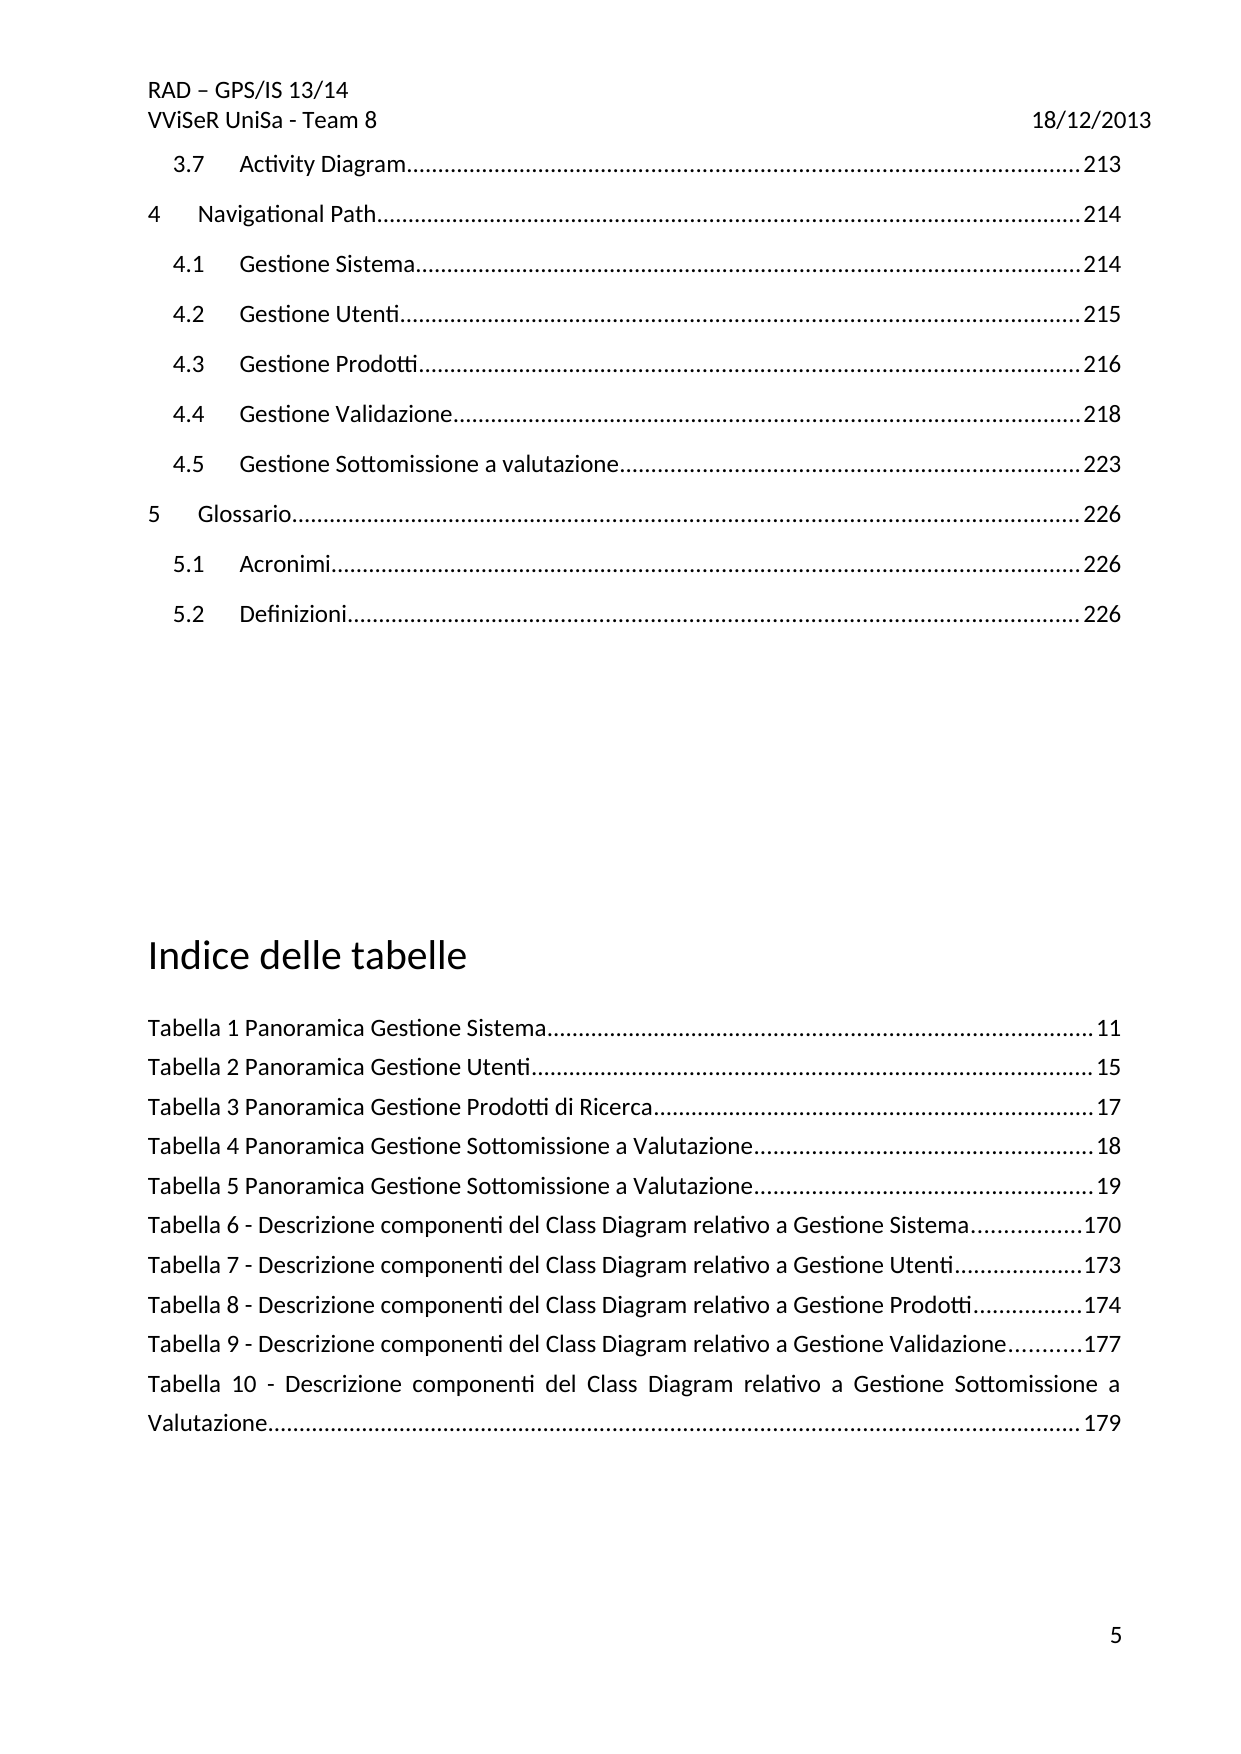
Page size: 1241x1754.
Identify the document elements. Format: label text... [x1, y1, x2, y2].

text Tabella 2 Panoramica Gestione Utenti 15 [148, 1051, 1122, 1082]
text Indice delle tabelle [148, 929, 1122, 980]
text Tabella 4 Panoramica Gestione Sottomissione a Valutazione 18 [148, 1130, 1122, 1161]
text Tabella 6 - Descrizione componenti del Class Diagram relativo a Gestione Sistema 170 [148, 1209, 1122, 1240]
text Tabella 5 Panoramica Gestione Sottomissione a Valutazione 19 [148, 1170, 1122, 1201]
text Tabella 7 - Descrizione componenti del Class Diagram relativo a Gestione Utenti 173 [148, 1249, 1122, 1280]
text Tabella 8 - Descrizione componenti del Class Diagram relativo a Gestione Prodotti 174 [148, 1289, 1122, 1319]
text Tabella 9 - Descrizione componenti del Class Diagram relativo a Gestione Validazione 177 [148, 1328, 1122, 1359]
text Tabella 3 Panoramica Gestione Prodotti di Ricerca 17 [148, 1091, 1122, 1121]
text Tabella 10 - Descrizione componenti del Class Diagram relativo a Gestione Sottomissione a Valutazione 179 [148, 1368, 1122, 1438]
text Tabella 1 Panoramica Gestione Sistema 11 [148, 1012, 1122, 1042]
